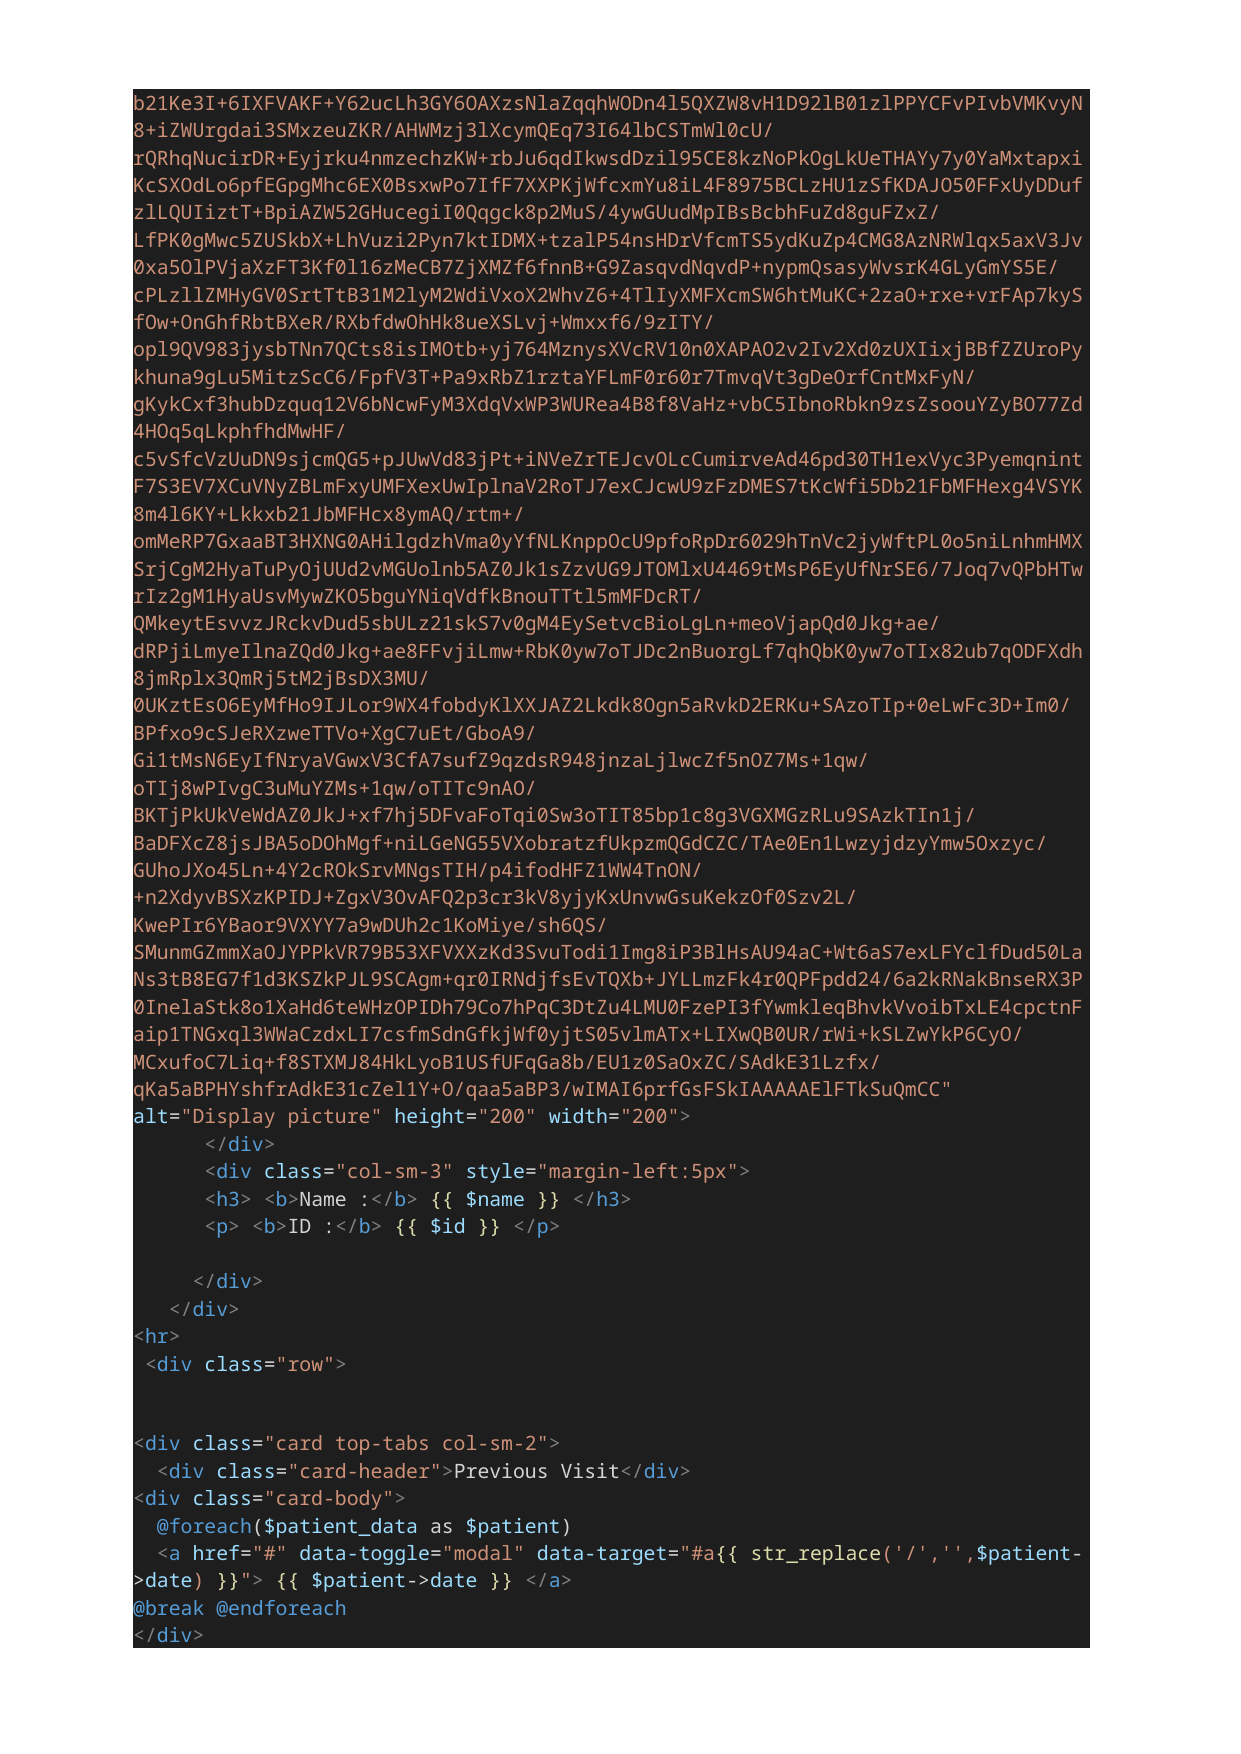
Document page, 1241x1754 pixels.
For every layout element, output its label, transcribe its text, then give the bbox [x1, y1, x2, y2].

text </div> [133, 1267, 1090, 1295]
text @break @endforeach [133, 1594, 1090, 1621]
text <div class="card top-tabs col-sm-2"> [133, 1429, 1090, 1457]
text </div> [133, 1295, 1090, 1322]
text @foreach($patient_data as $patient) [133, 1511, 1090, 1539]
text <div class="card-body"> [133, 1484, 1090, 1511]
text <h3> <b>Name :</b> {{ $name }} </h3> [133, 1184, 1090, 1212]
text <a href="#" data-toggle="modal" data-target="#a{{ str_replace('/','',$patient->date) }}"> {{ $patient->date }} </a> [133, 1539, 1090, 1594]
text <div class="col-sm-3" style="margin-left:5px"> [133, 1157, 1090, 1184]
text </div> [133, 1130, 1090, 1157]
text <hr> [133, 1322, 1090, 1349]
text <div class="card-header">Previous Visit</div> [133, 1457, 1090, 1484]
text <div class="row"> [133, 1349, 1090, 1377]
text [133, 89, 1090, 1130]
text <p> <b>ID :</b> {{ $id }} </p> [133, 1212, 1090, 1239]
text </div> [133, 1621, 1090, 1648]
